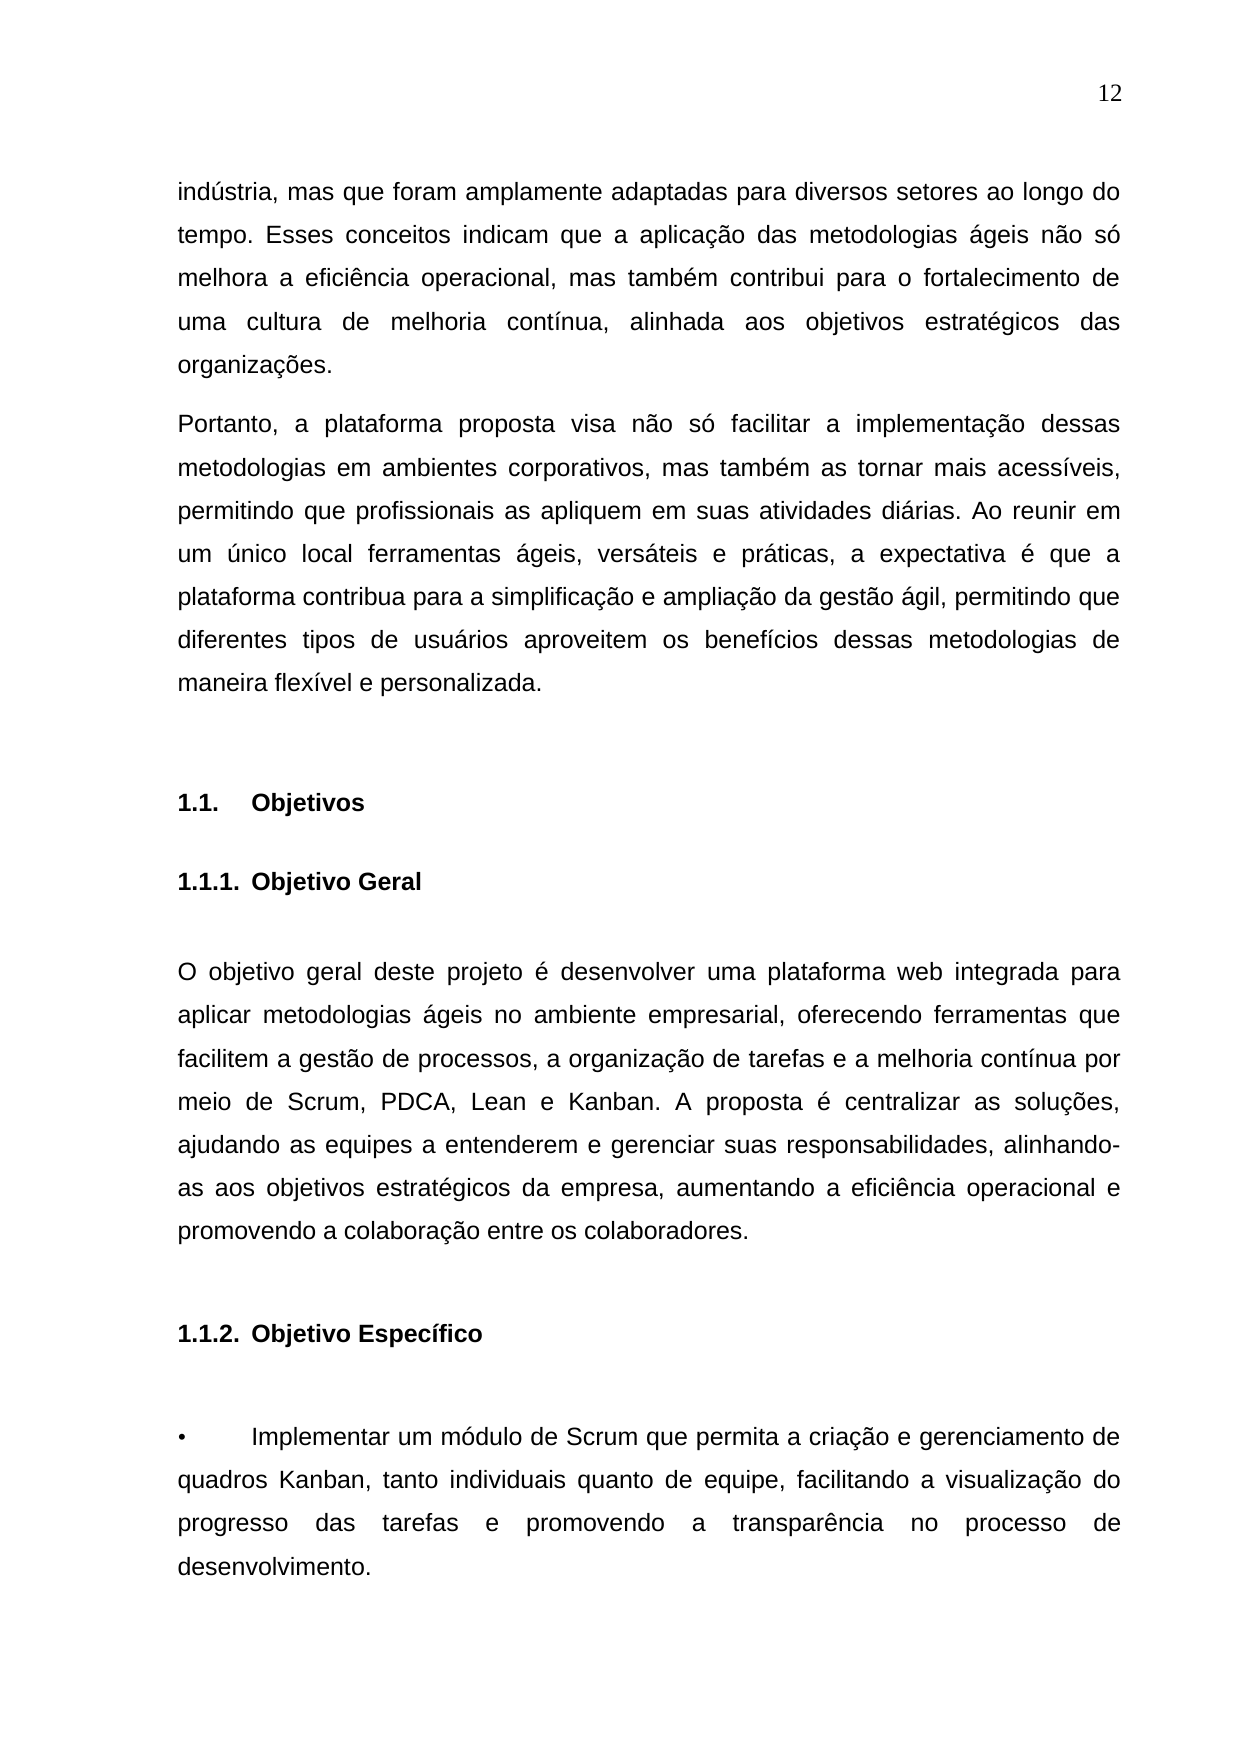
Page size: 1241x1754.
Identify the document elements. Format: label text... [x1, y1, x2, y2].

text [177, 177, 1122, 378]
subtitle Objetivos [177, 788, 1122, 817]
list Objetivo Específico [177, 1319, 1122, 1348]
text O objetivo geral deste projeto é desenvolver uma plataforma web integrada para aplicar metodologias ágeis no ambiente empresarial, oferecendo ferramentas que facilitem a gestão de processos, a organização de tarefas e a melhoria contínua por meio de Scrum, PDCA, Lean e Kanban. A proposta é centralizar as soluções, ajudando as equipes a entenderem e gerenciar suas responsabilidades, alinhando-as aos objetivos estratégicos da empresa, aumentando a eficiência operacional e promovendo a colaboração entre os colaboradores. [177, 957, 1122, 1245]
text Portanto, a plataforma proposta visa não só facilitar a implementação dessas metodologias em ambientes corporativos, mas também as tornar mais acessíveis, permitindo que profissionais as apliquem em suas atividades diárias. Ao reunir em um único local ferramentas ágeis, versáteis e práticas, a expectativa é que a plataforma contribua para a simplificação e ampliação da gestão ágil, permitindo que diferentes tipos de usuários aproveitem os benefícios dessas metodologias de maneira flexível e personalizada. [177, 409, 1122, 697]
text • Implementar um módulo de Scrum que permita a criação e gerenciamento de quadros Kanban, tanto individuais quanto de equipe, facilitando a visualização do progresso das tarefas e promovendo a transparência no processo de desenvolvimento. [177, 1422, 1122, 1580]
list Objetivo Geral [177, 867, 1122, 895]
